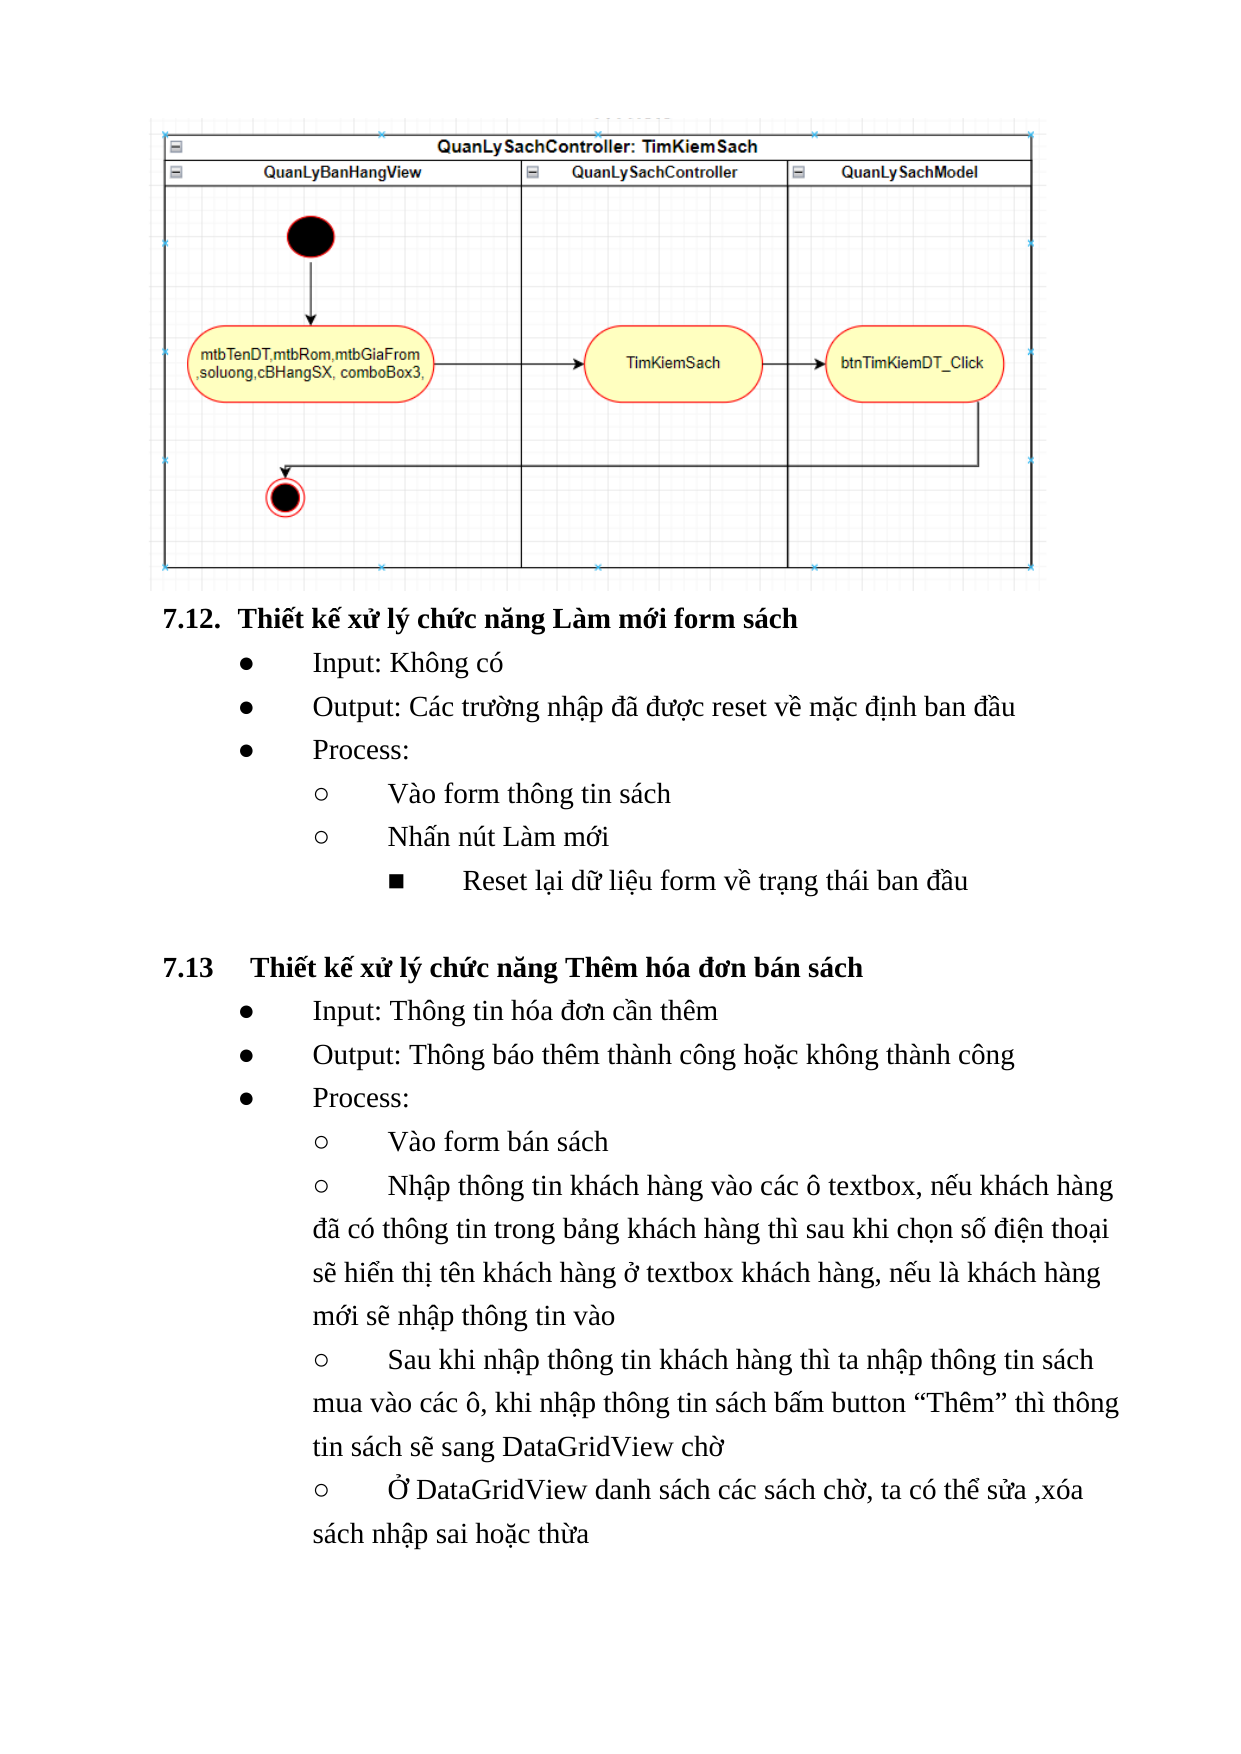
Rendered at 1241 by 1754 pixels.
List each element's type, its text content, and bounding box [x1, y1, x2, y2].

text ○ Ở DataGridView danh sách các sách chờ, ta có thể sửa ,xóa sách nhập sai hoặc thừa [312, 1472, 1122, 1549]
text ● Process: [237, 1081, 1122, 1114]
text ■ Reset lại dữ liệu form về trạng thái ban đầu [387, 863, 1122, 896]
picture [148, 118, 1047, 591]
text ● Process: [237, 732, 1122, 766]
text ● Input: Thông tin hóa đơn cần thêm [162, 993, 1122, 1027]
text ○ Vào form bán sách [312, 1124, 1122, 1158]
text ● Input: Không có [237, 645, 1122, 679]
subtitle 7.13 Thiết kế xử lý chức năng Thêm hóa đơn bán sách [162, 950, 1122, 983]
subtitle 7.12. Thiết kế xử lý chức năng Làm mới form sách [162, 602, 1122, 635]
text ○ Nhấn nút Làm mới [312, 819, 1122, 853]
text ○ Sau khi nhập thông tin khách hàng thì ta nhập thông tin sách mua vào các ô, khi nhập thông tin sách bấm button “Thêm” thì thông tin sách sẽ sang DataGridView chờ [312, 1342, 1122, 1462]
text ○ Nhập thông tin khách hàng vào các ô textbox, nếu khách hàng đã có thông tin trong bảng khách hàng thì sau khi chọn số điện thoại sẽ hiển thị tên khách hàng ở textbox khách hàng, nếu là khách hàng mới sẽ nhập thông tin vào [312, 1168, 1122, 1332]
text ● Output: Các trường nhập đã được reset về mặc định ban đầu [237, 689, 1122, 722]
text ○ Vào form thông tin sách [312, 776, 1122, 809]
text ● Output: Thông báo thêm thành công hoặc không thành công [237, 1037, 1122, 1071]
